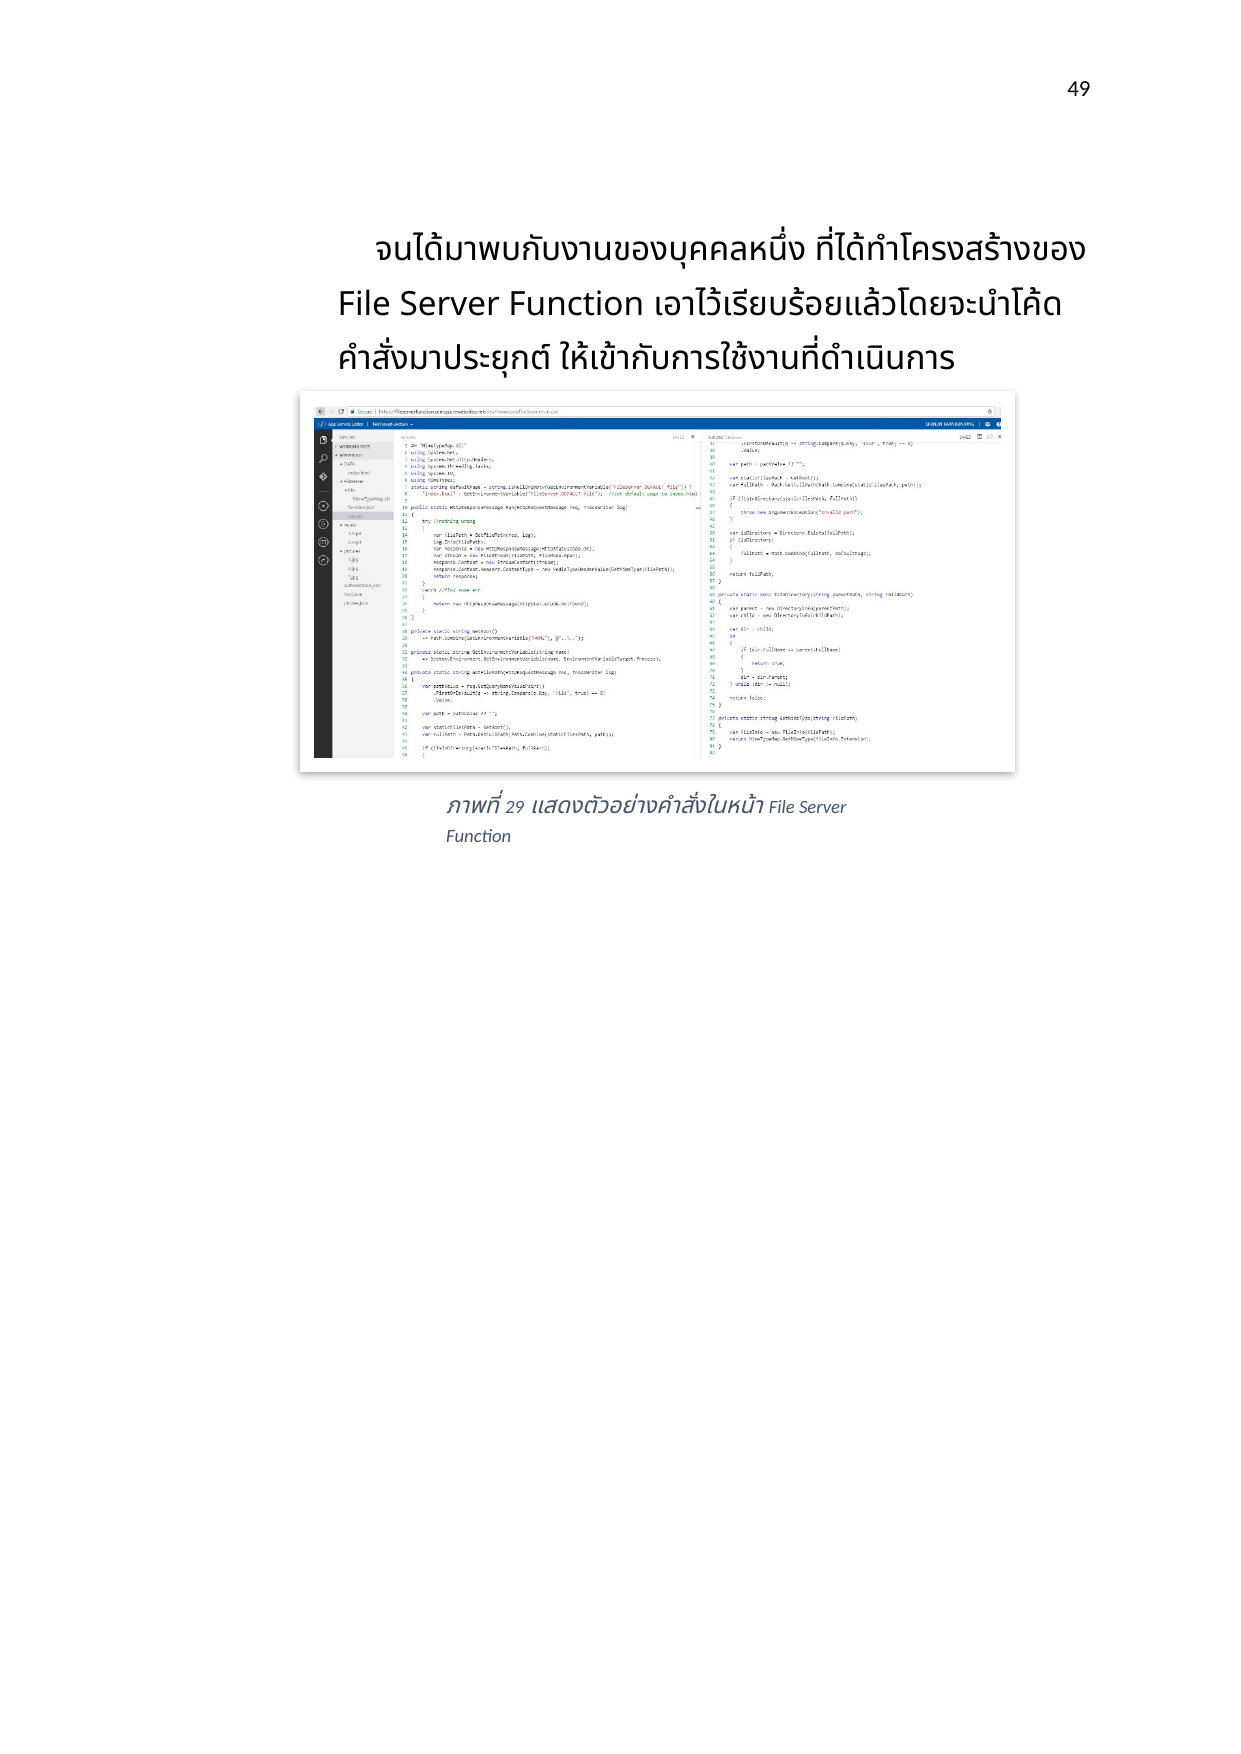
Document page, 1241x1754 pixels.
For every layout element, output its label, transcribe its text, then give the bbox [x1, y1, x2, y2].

list จนได้มาพบกับงานของบุคคลหนึ่ง ที่ได้ทำโครงสร้างของ File Server Function เอาไว้เรียบร้อยแล้วโดยจะนำโค้ดคำสั่งมาประยุกต์ ให้เข้ากับการใช้งานที่ดำเนินการ [337, 225, 1090, 384]
picture [314, 406, 1001, 758]
